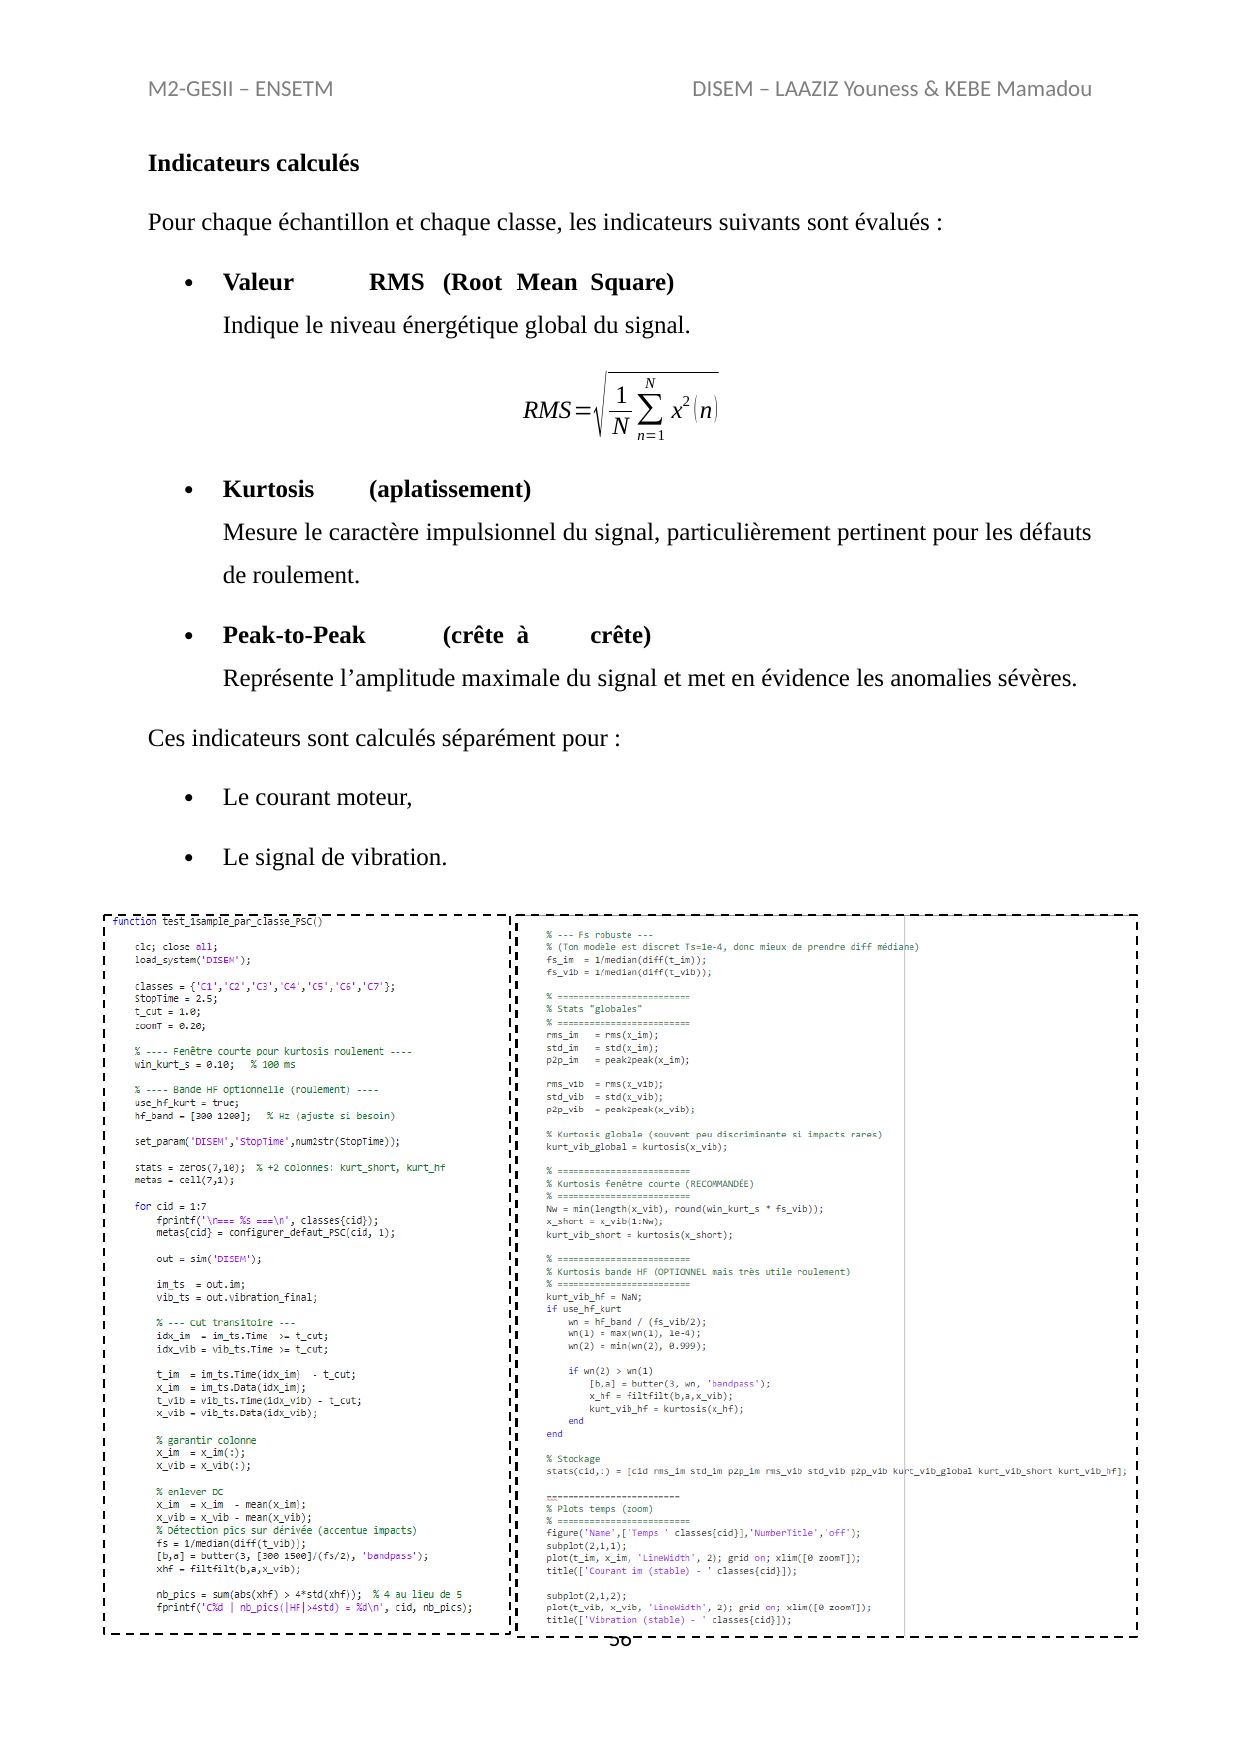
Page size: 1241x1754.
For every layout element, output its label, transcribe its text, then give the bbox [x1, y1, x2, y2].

picture [104, 915, 510, 1633]
list Kurtosis (aplatissement) Mesure le caractère impulsionnel du signal, particulièrement pertinent pour les défauts de roulement. [185, 474, 1093, 589]
text Pour chaque échantillon et chaque classe, les indicateurs suivants sont évalués : [148, 207, 1093, 236]
picture [517, 915, 1136, 1636]
list Valeur RMS (Root Mean Square) Indique le niveau énergétique global du signal. [185, 267, 1093, 339]
text Ces indicateurs sont calculés séparément pour : [148, 723, 1093, 751]
text Indicateurs calculés [148, 148, 1093, 176]
list Le courant moteur, [185, 782, 1093, 811]
list Peak-to-Peak (crête à crête) Représente l’amplitude maximale du signal et met en évidence les anomalies sévères. [185, 620, 1093, 692]
list Le signal de vibration. [185, 842, 1093, 871]
